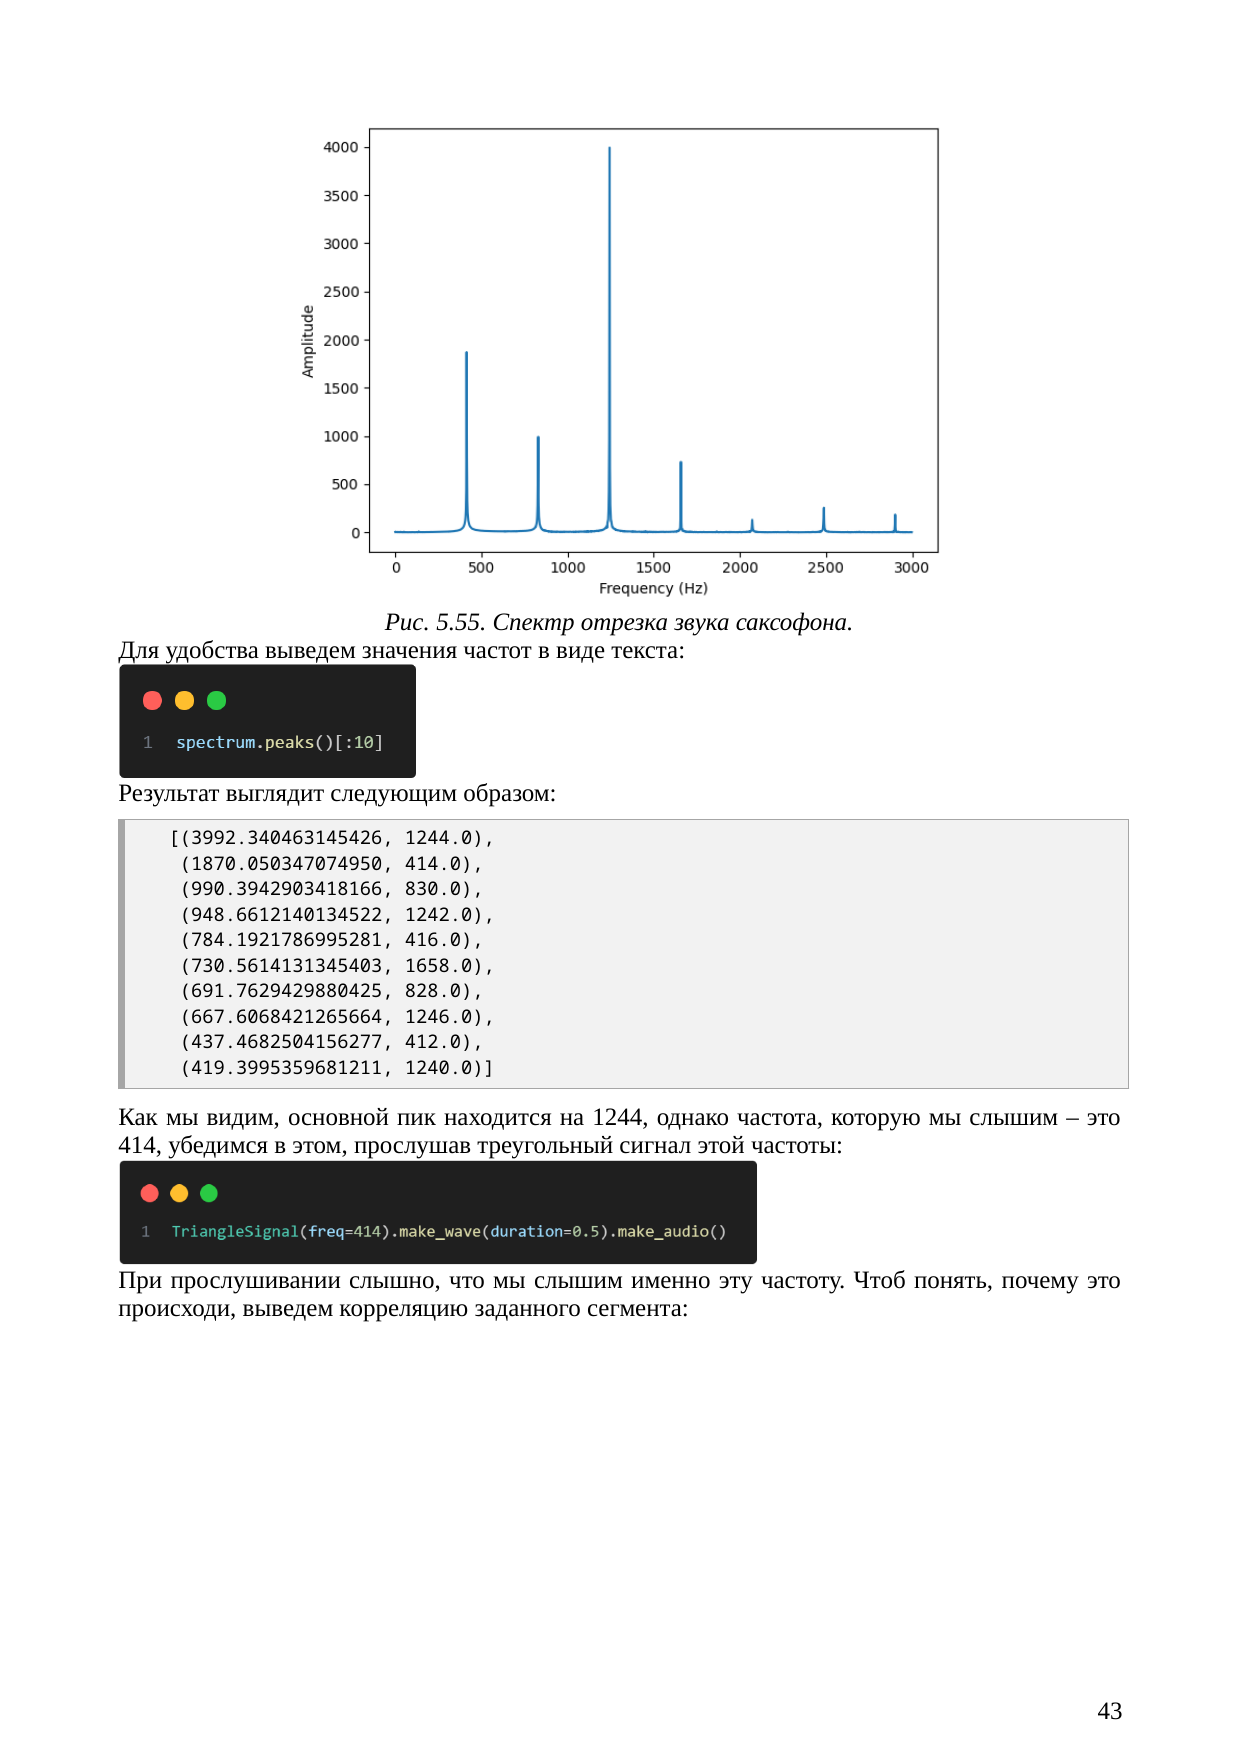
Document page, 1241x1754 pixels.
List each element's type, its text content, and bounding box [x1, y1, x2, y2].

text Результат выглядит следующим образом: [118, 778, 1122, 807]
list (691.7629429880425, 828.0), [125, 972, 1128, 998]
text При прослушивании слышно, что мы слышим именно эту частоту. Чтоб понять, почему это происходи, выведем корреляцию заданного сегмента: [118, 1265, 1122, 1322]
text Как мы видим, основной пик находится на 1244, однако частота, которую мы слышим – это 414, убедимся в этом, прослушав треугольный сигнал этой частоты: [118, 1102, 1122, 1159]
picture [118, 664, 417, 779]
list (784.1921786995281, 416.0), [125, 921, 1128, 947]
list (419.3995359681211, 1240.0)] [125, 1049, 1128, 1088]
list (437.4682504156277, 412.0), [125, 1023, 1128, 1049]
list (730.5614131345403, 1658.0), [125, 947, 1128, 972]
list (948.6612140134522, 1242.0), [125, 896, 1128, 921]
picture [292, 118, 948, 607]
list [(3992.340463145426, 1244.0), [125, 820, 1128, 845]
list (1870.050347074950, 414.0), [125, 845, 1128, 870]
list (990.3942903418166, 830.0), [125, 870, 1128, 896]
list (667.6068421265664, 1246.0), [125, 998, 1128, 1023]
picture [118, 1159, 758, 1265]
text Для удобства выведем значения частот в виде текста: [118, 635, 1122, 664]
